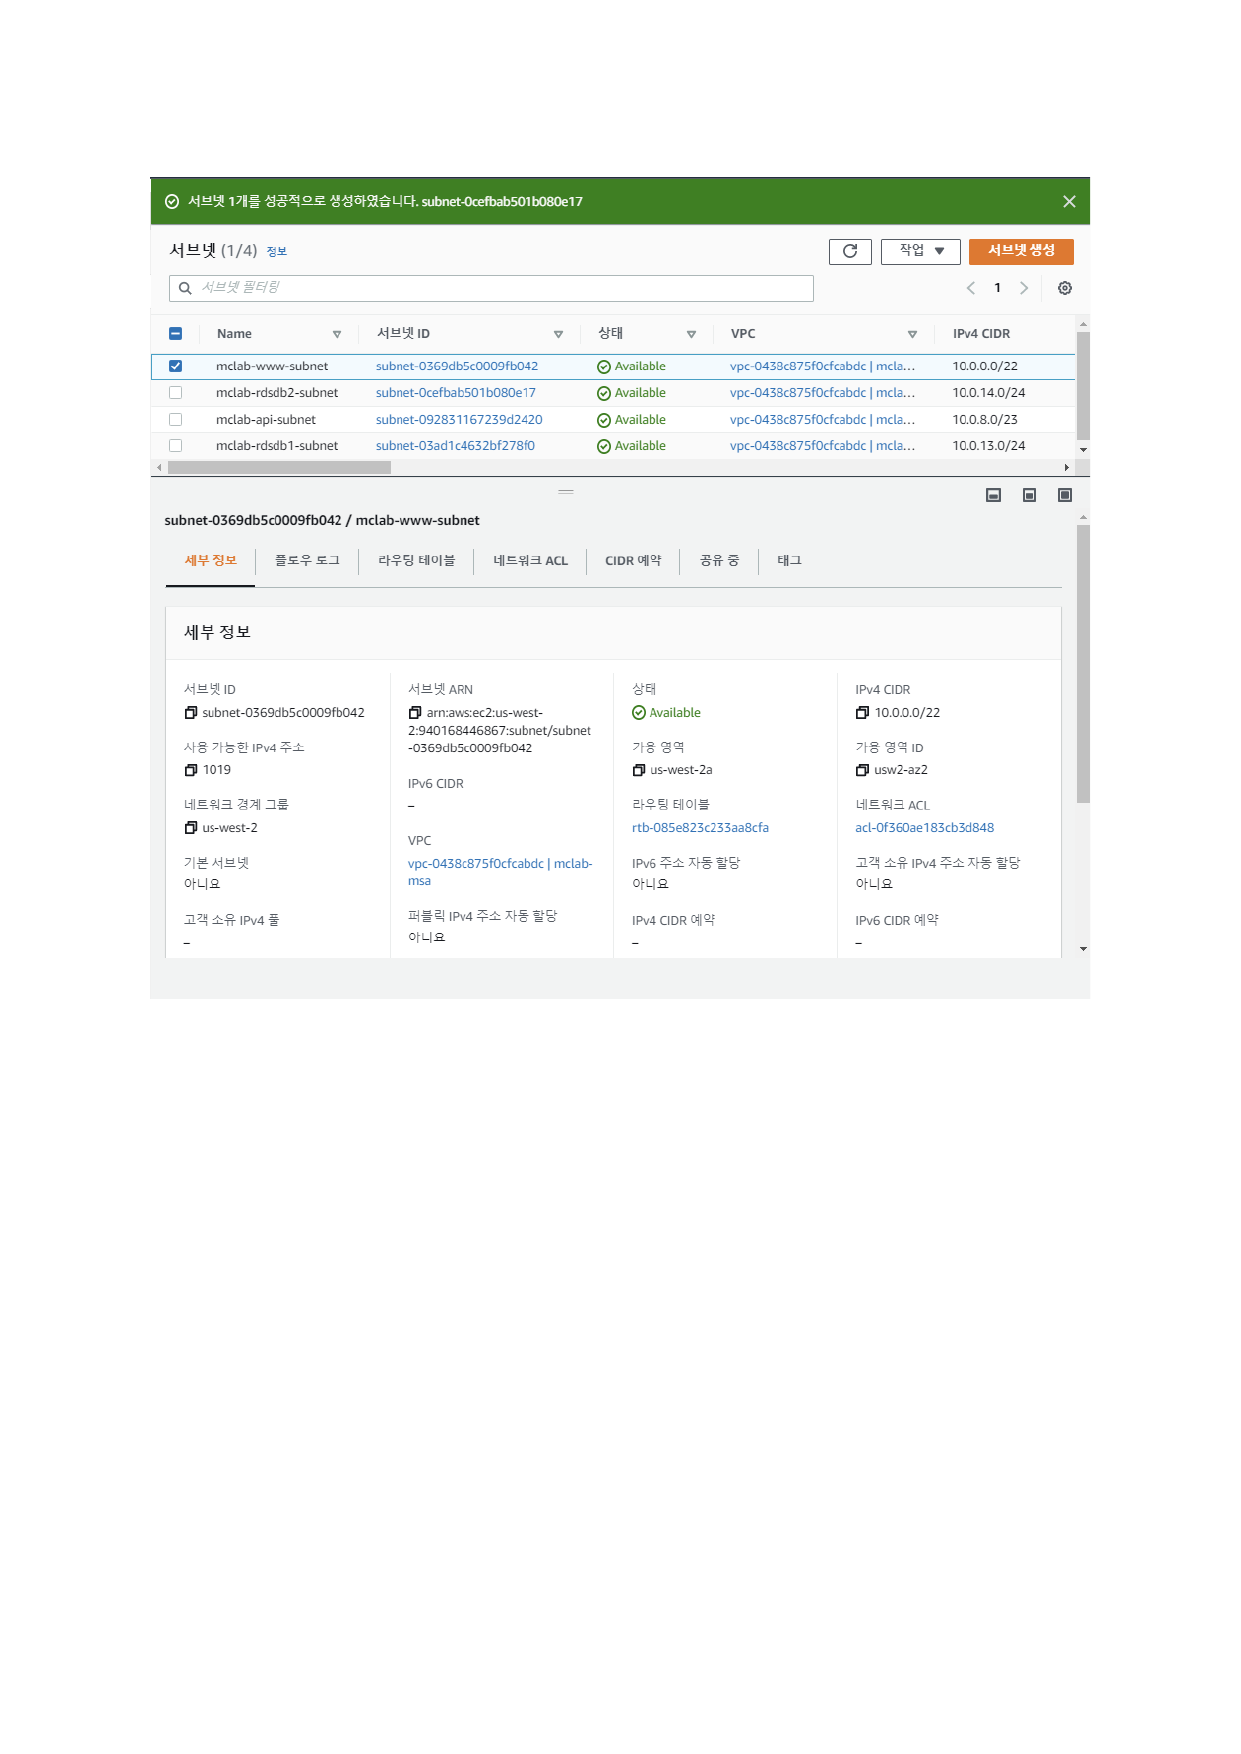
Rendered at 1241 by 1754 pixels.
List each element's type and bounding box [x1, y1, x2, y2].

picture [150, 177, 1091, 999]
